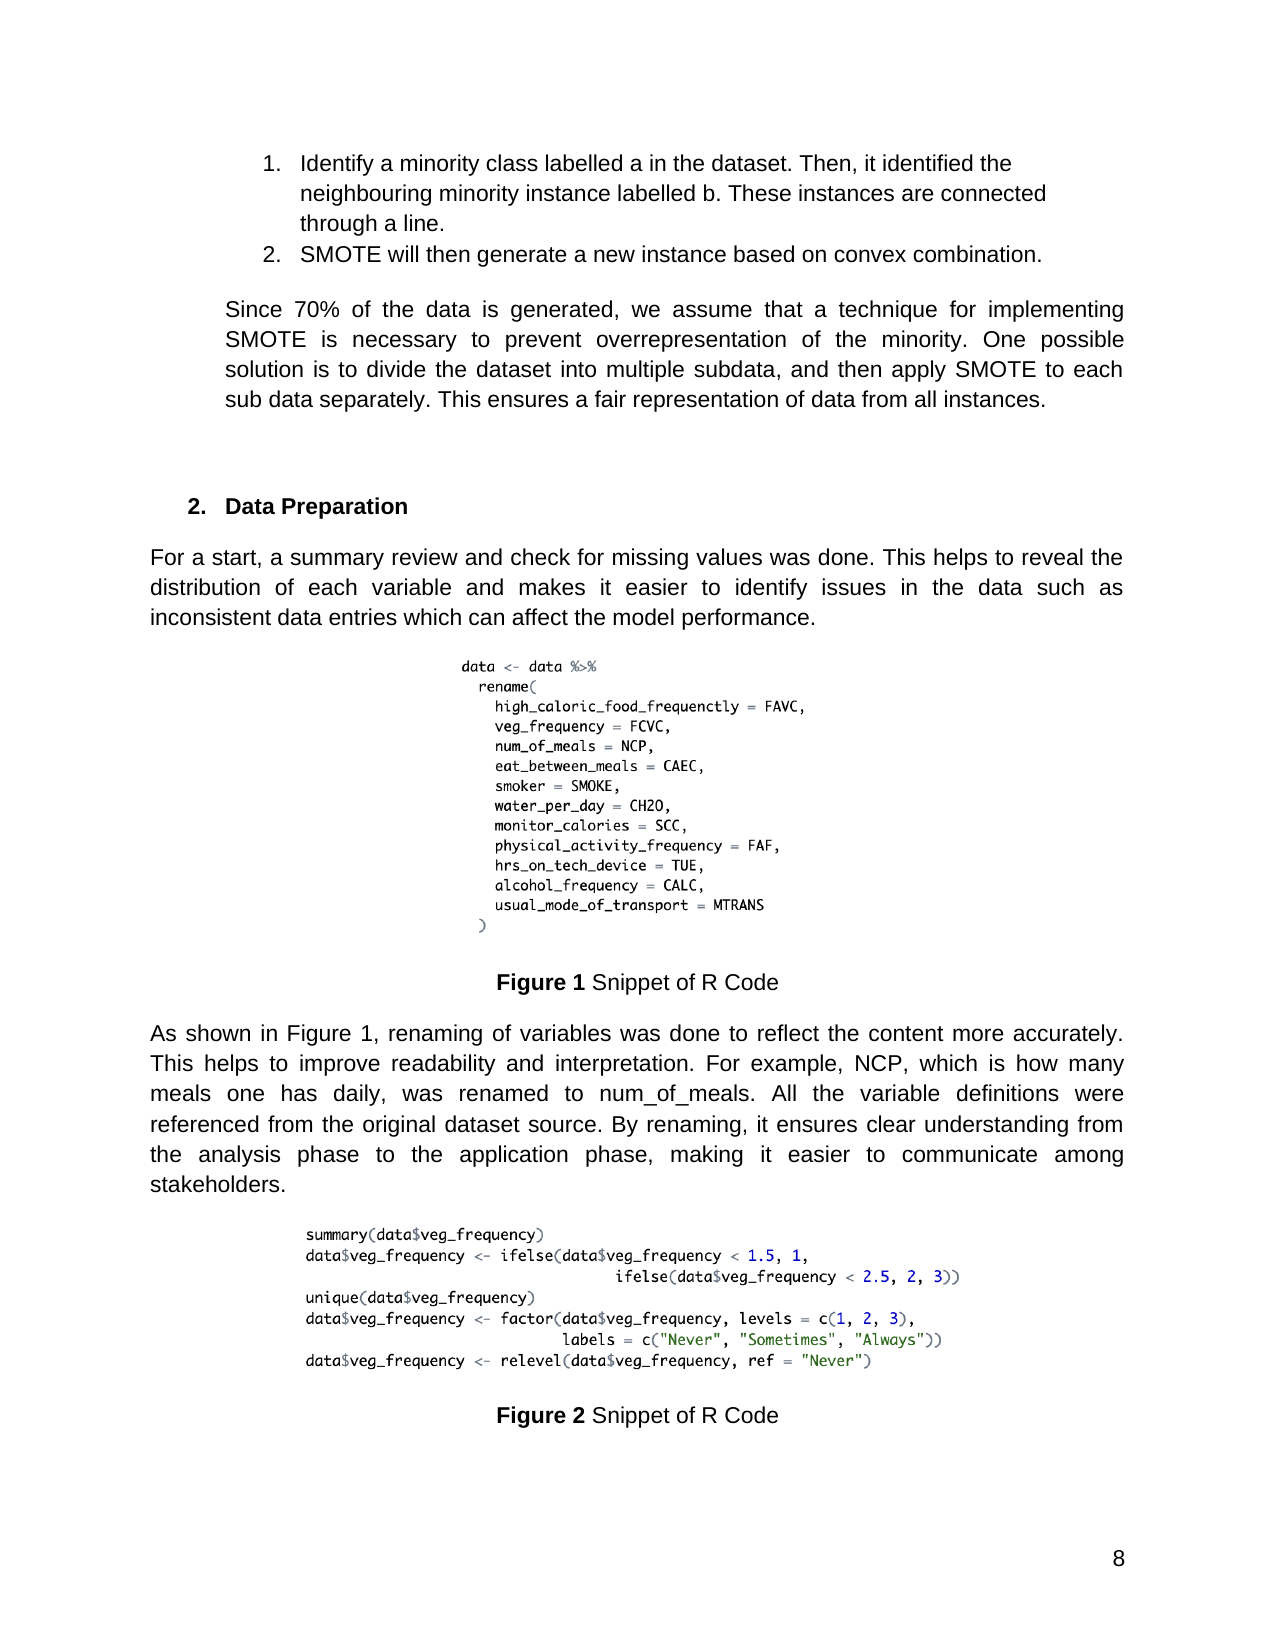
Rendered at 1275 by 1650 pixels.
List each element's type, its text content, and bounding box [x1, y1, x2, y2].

subtitle Data Preparation [187, 493, 1125, 519]
picture [301, 1222, 974, 1378]
text As shown in Figure 1, renaming of variables was done to reflect the content more accurately. This helps to improve readability and interpretation. For example, NCP, which is how many meals one has daily, was renamed to num_of_meals. All the variable definitions were referenced from the original dataset source. By renaming, it ensures clear understanding from the analysis phase to the application phase, making it easier to communicate among stakeholders. [150, 1020, 1125, 1197]
picture [457, 655, 818, 945]
list Identify a minority class labelled a in the dataset. Then, it identified the neighbouring minority instance labelled b. These instances are connected through a line. [262, 150, 1125, 237]
text Since 70% of the data is generated, we assume that a technique for implementing SMOTE is necessary to prevent overrepresentation of the minority. One possible solution is to divide the dataset into multiple subdata, and then apply SMOTE to each sub data separately. This ensures a fair representation of data from all instances. [225, 296, 1125, 413]
list SMOTE will then generate a new instance based on convex combination. [262, 241, 1125, 267]
text For a start, a summary review and check for missing values was done. This helps to reveal the distribution of each variable and makes it easier to identify issues in the data such as inconsistent data entries which can affect the model performance. [150, 544, 1125, 631]
text Figure 1 Snippet of R Code [150, 969, 1125, 995]
text Figure 2 Snippet of R Code [150, 1402, 1125, 1428]
